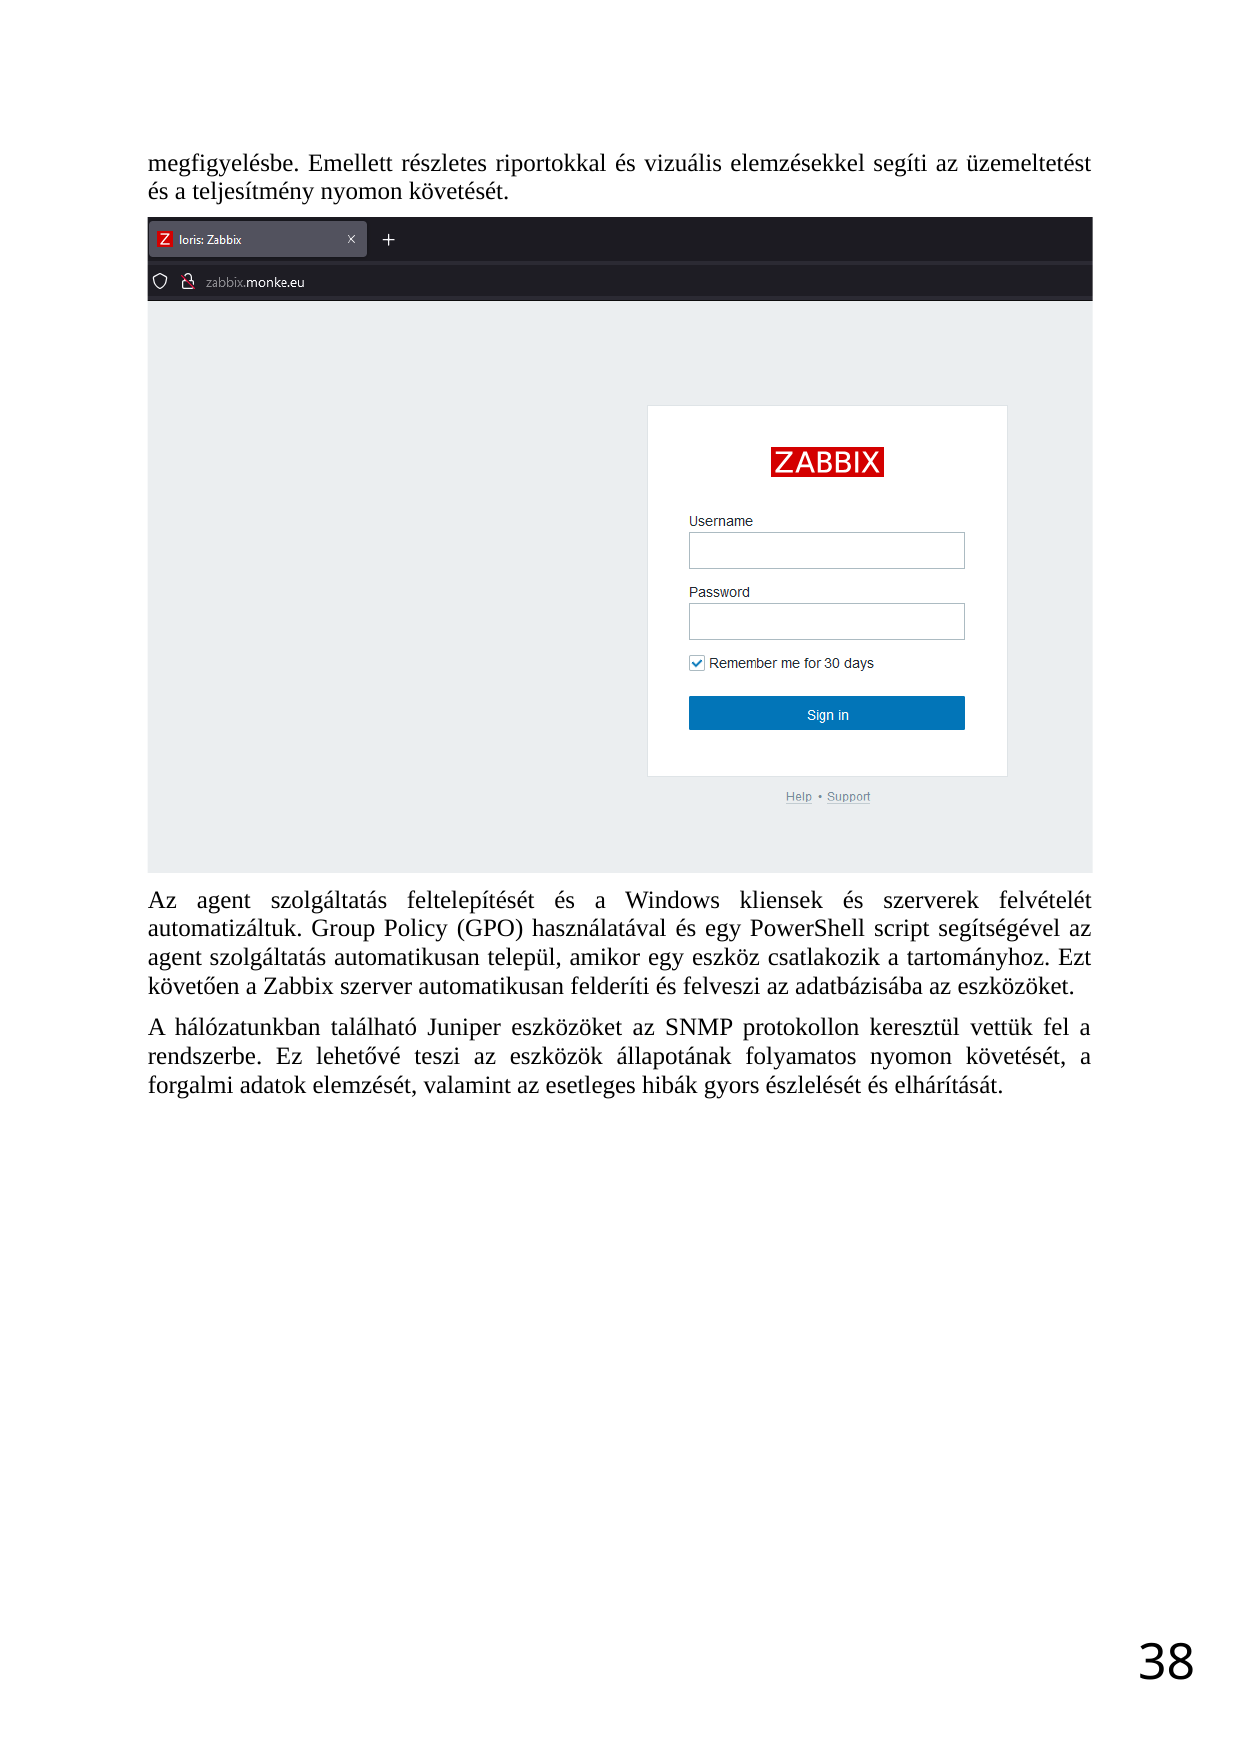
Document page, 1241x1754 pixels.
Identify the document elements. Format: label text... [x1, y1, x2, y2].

picture [147, 217, 1093, 873]
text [148, 148, 1092, 205]
text Az agent szolgáltatás feltelepítését és a Windows kliensek és szerverek felvételét automatizáltuk. Group Policy (GPO) használatával és egy PowerShell script segítségével az agent szolgáltatás automatikusan települ, amikor egy eszköz csatlakozik a tartományhoz. Ezt követően a Zabbix szerver automatikusan felderíti és felveszi az adatbázisába az eszközöket. [148, 885, 1092, 1000]
text A hálózatunkban található Juniper eszközöket az SNMP protokollon keresztül vettük fel a rendszerbe. Ez lehetővé teszi az eszközök állapotának folyamatos nyomon követését, a forgalmi adatok elemzését, valamint az esetleges hibák gyors észlelését és elhárítását. [148, 1012, 1092, 1098]
